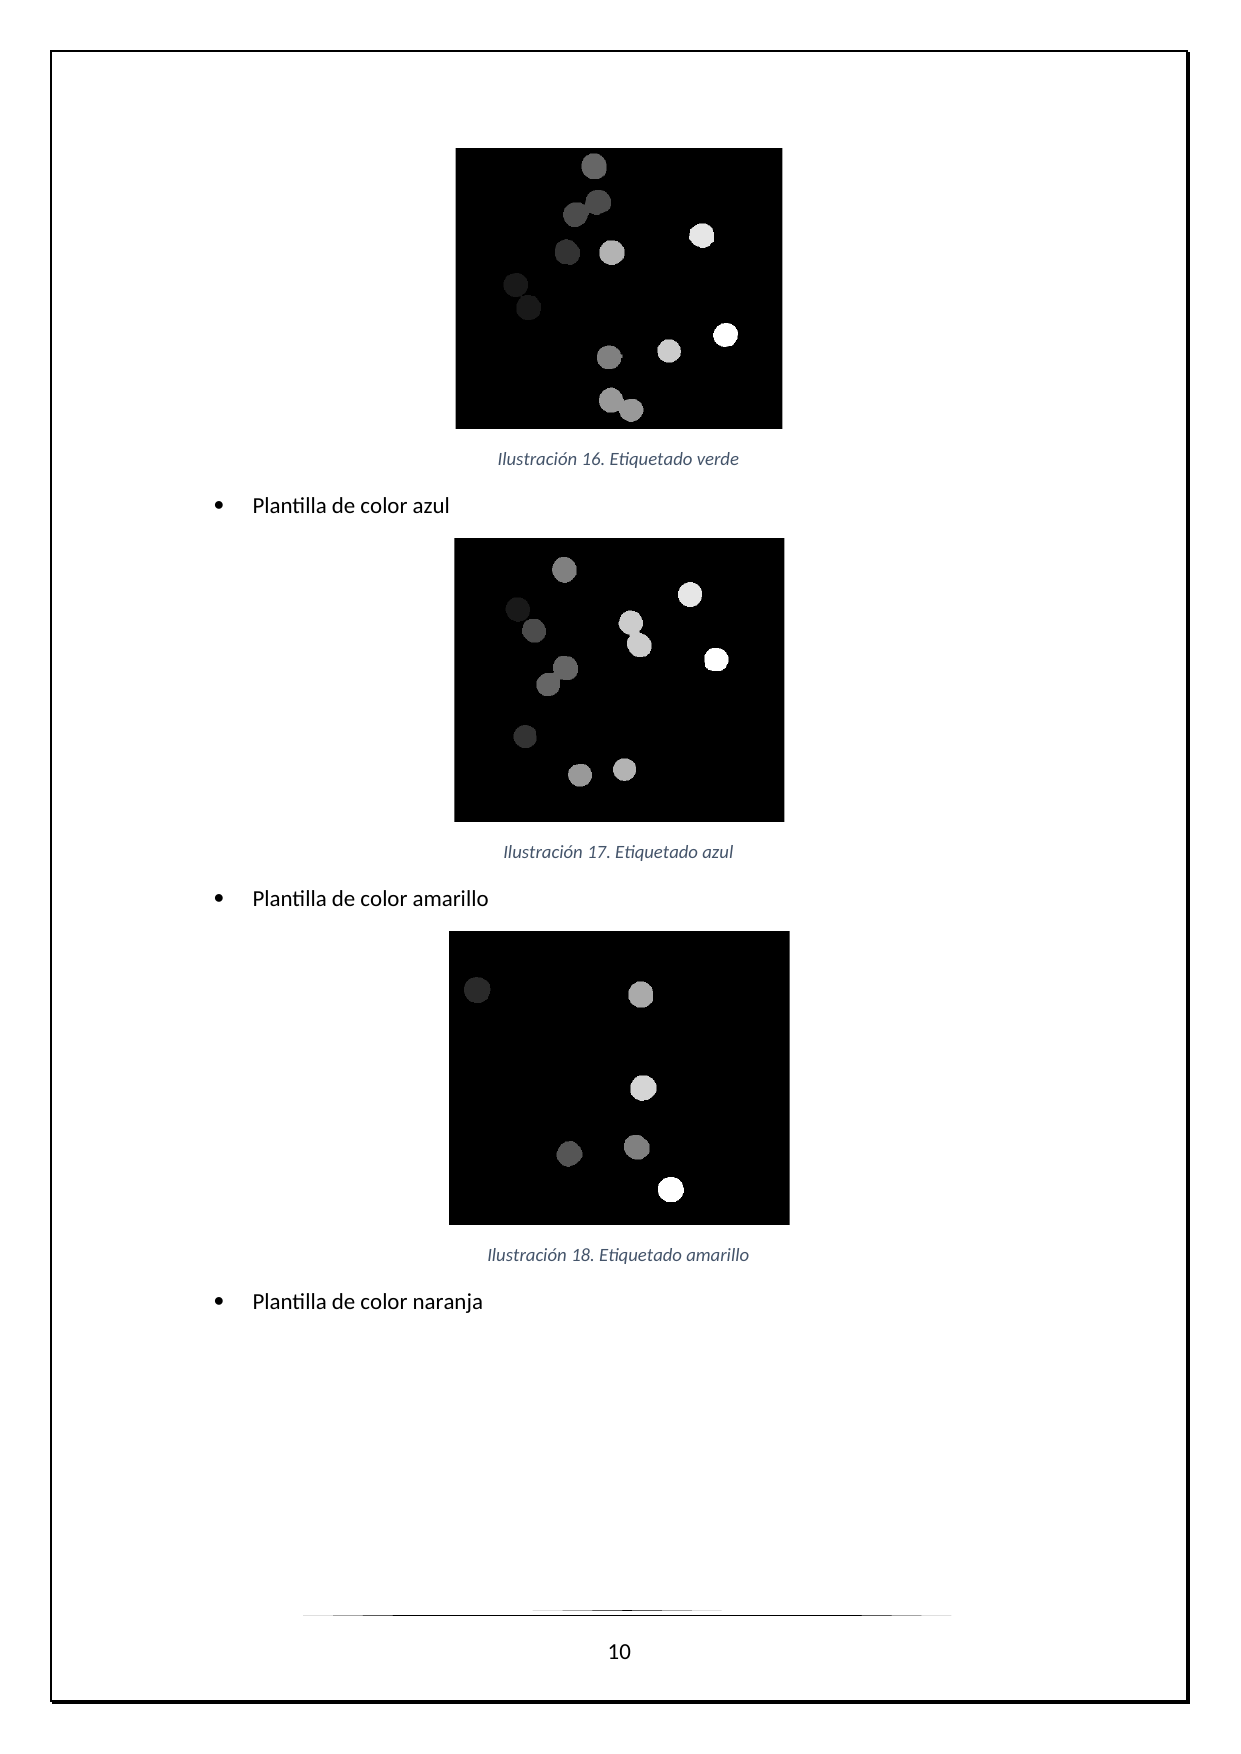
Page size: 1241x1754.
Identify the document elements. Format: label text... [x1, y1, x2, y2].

text Ilustración 18. Etiquetado amarillo [177, 1243, 1061, 1266]
list Plantilla de color naranja [215, 1287, 1061, 1315]
text Ilustración 16. Etiquetado verde [177, 447, 1061, 470]
text Ilustración 17. Etiquetado azul [177, 841, 1061, 864]
list Plantilla de color azul [215, 491, 1061, 519]
list Plantilla de color amarillo [215, 884, 1061, 912]
